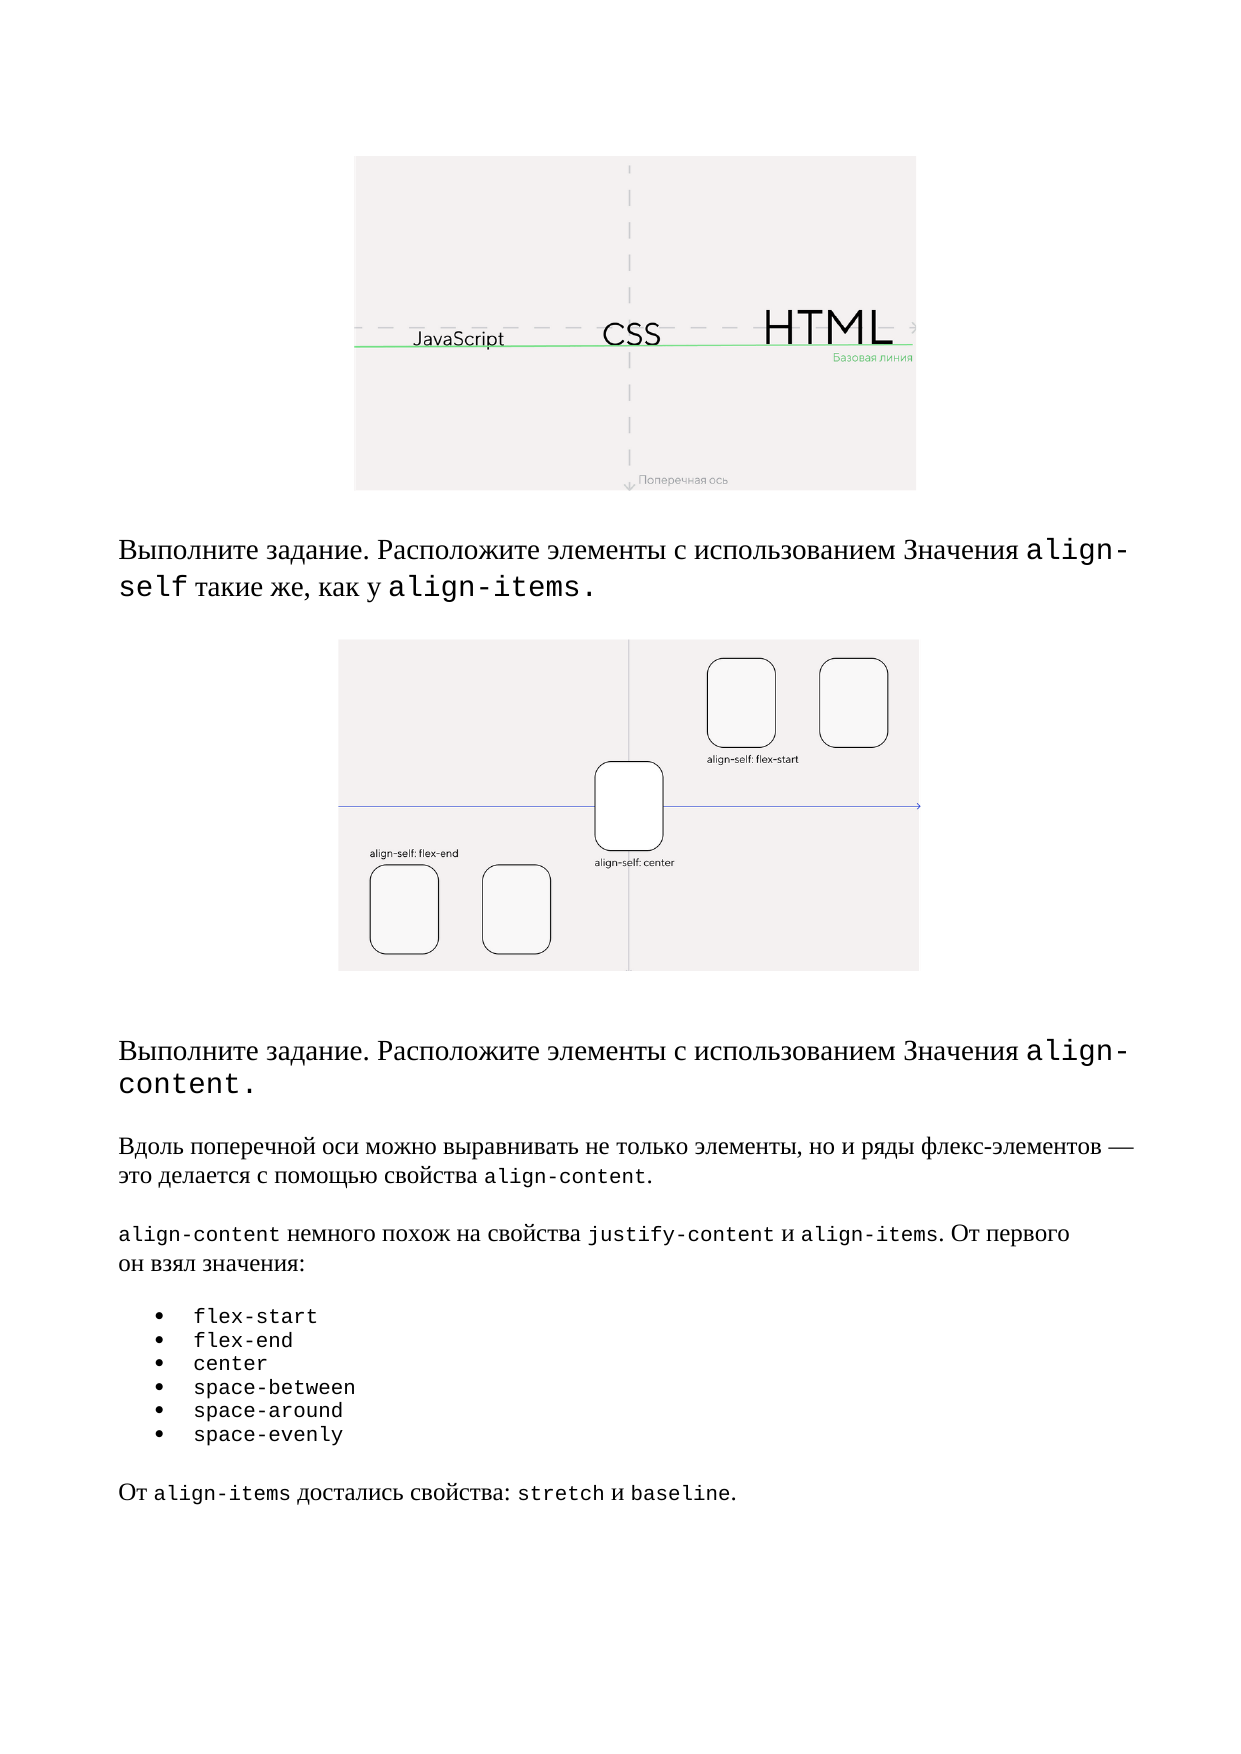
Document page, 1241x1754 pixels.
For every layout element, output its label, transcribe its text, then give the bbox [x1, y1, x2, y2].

text От align-items достались свойства: stretch и baseline. [118, 1477, 1152, 1507]
text Выполните задание. Расположите элементы с использованием Значения align-self такие же, как у align-items. [118, 532, 1152, 605]
picture [338, 638, 932, 971]
text Выполните задание. Расположите элементы с использованием Значения align-content. [118, 1033, 1152, 1102]
picture [353, 151, 917, 499]
list flex-start [156, 1306, 1152, 1329]
list space-evenly [156, 1424, 1152, 1448]
text align-content немного похож на свойства justify-content и align-items. От первого он взял значения: [118, 1218, 1152, 1277]
list center [156, 1353, 1152, 1377]
list flex-end [156, 1329, 1152, 1353]
text Вдоль поперечной оси можно выравнивать не только элементы, но и ряды флекс-элементов — это делается с помощью свойства align-content. [118, 1131, 1152, 1189]
list space-between [156, 1377, 1152, 1401]
list space-around [156, 1401, 1152, 1424]
